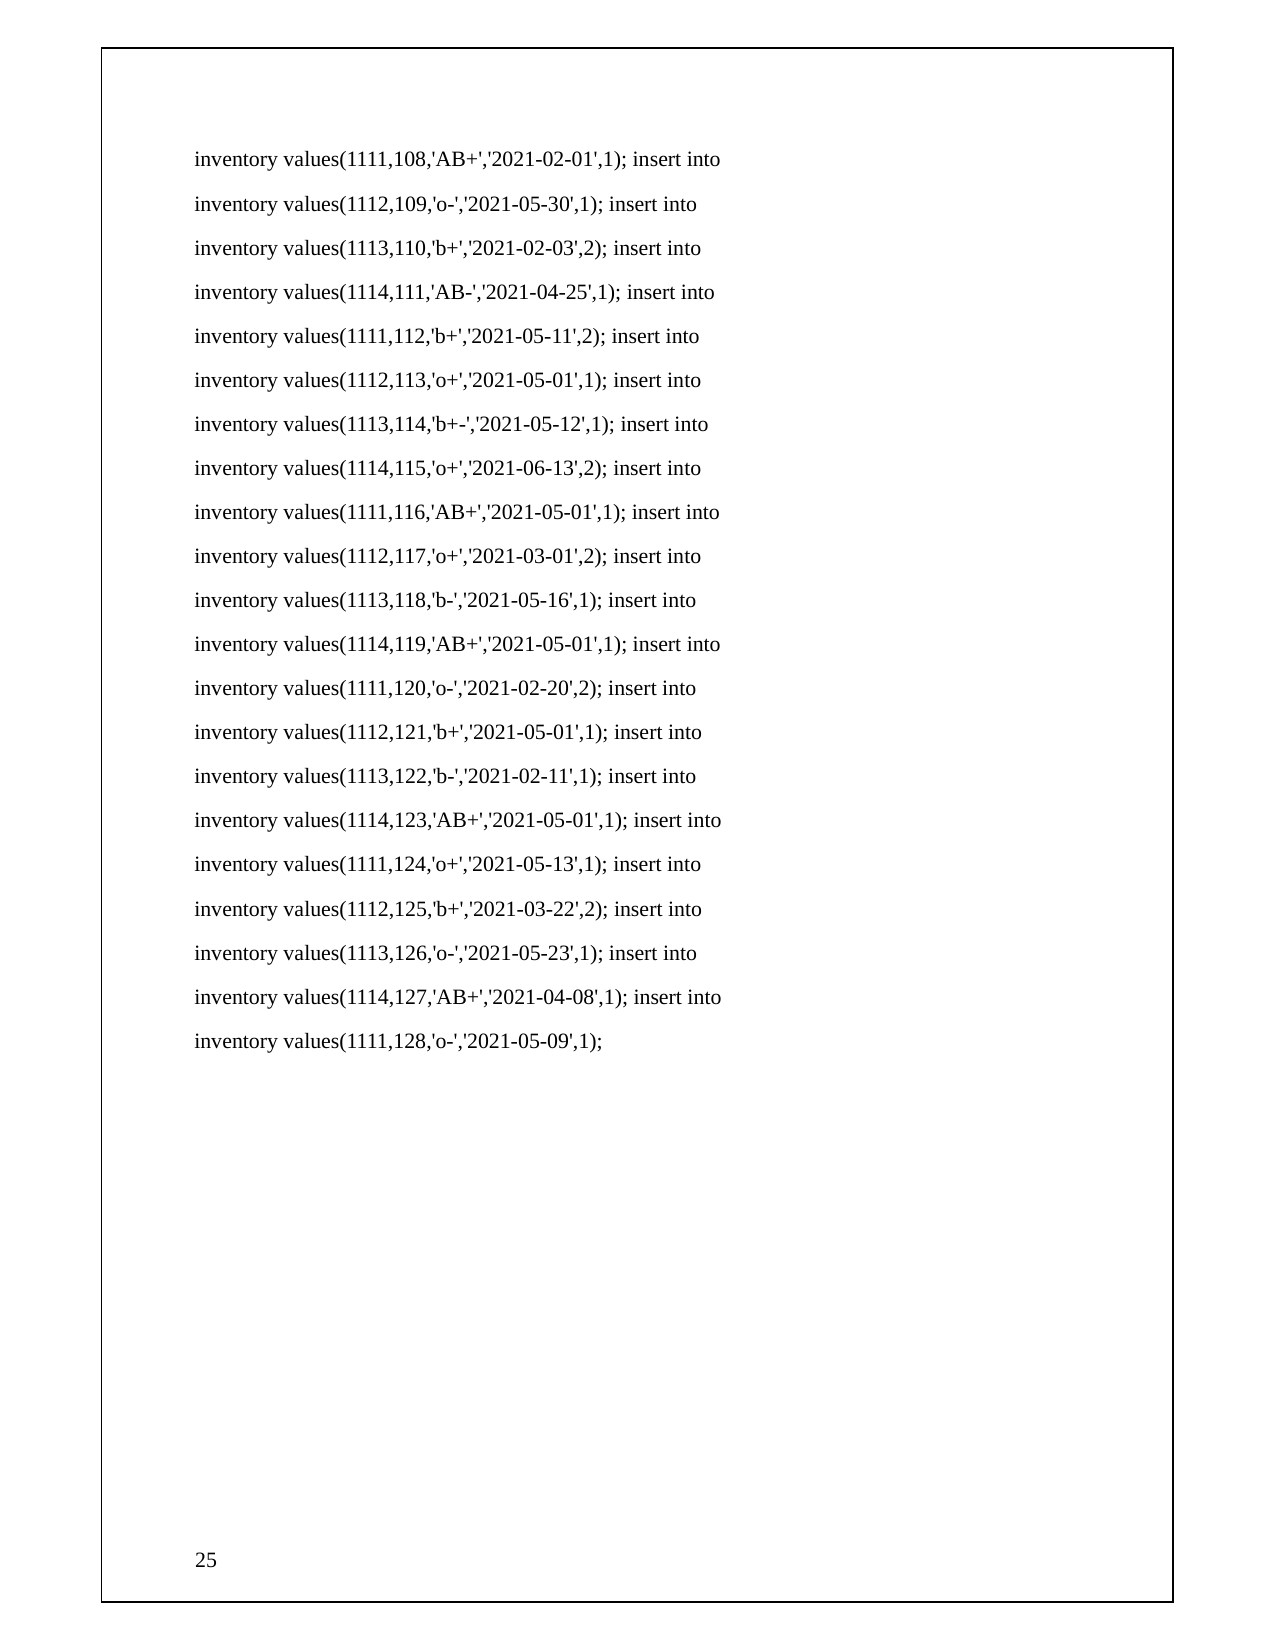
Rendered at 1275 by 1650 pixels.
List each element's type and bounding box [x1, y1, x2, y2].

text [193, 146, 758, 1053]
